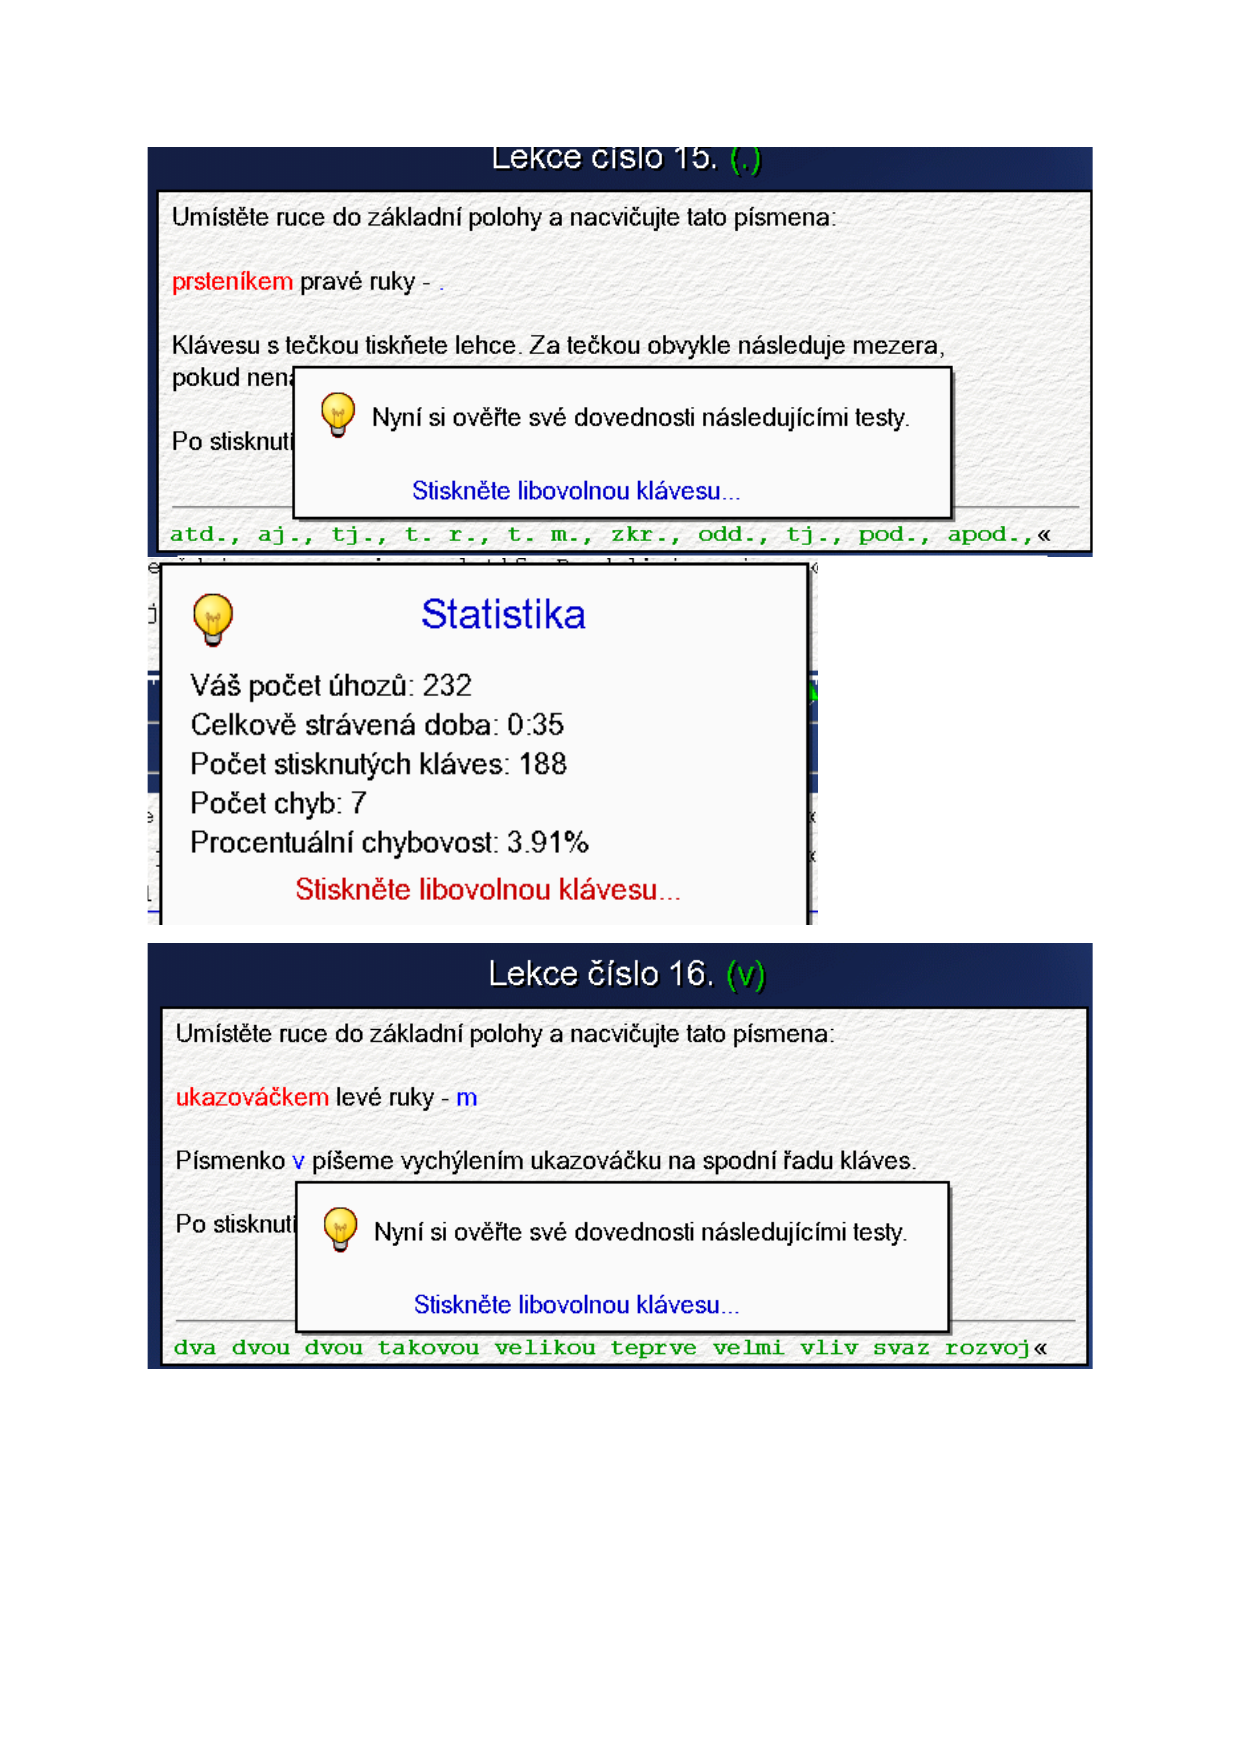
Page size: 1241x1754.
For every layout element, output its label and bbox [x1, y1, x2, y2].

picture [147, 943, 1093, 1369]
picture [147, 558, 818, 925]
picture [147, 147, 1093, 557]
